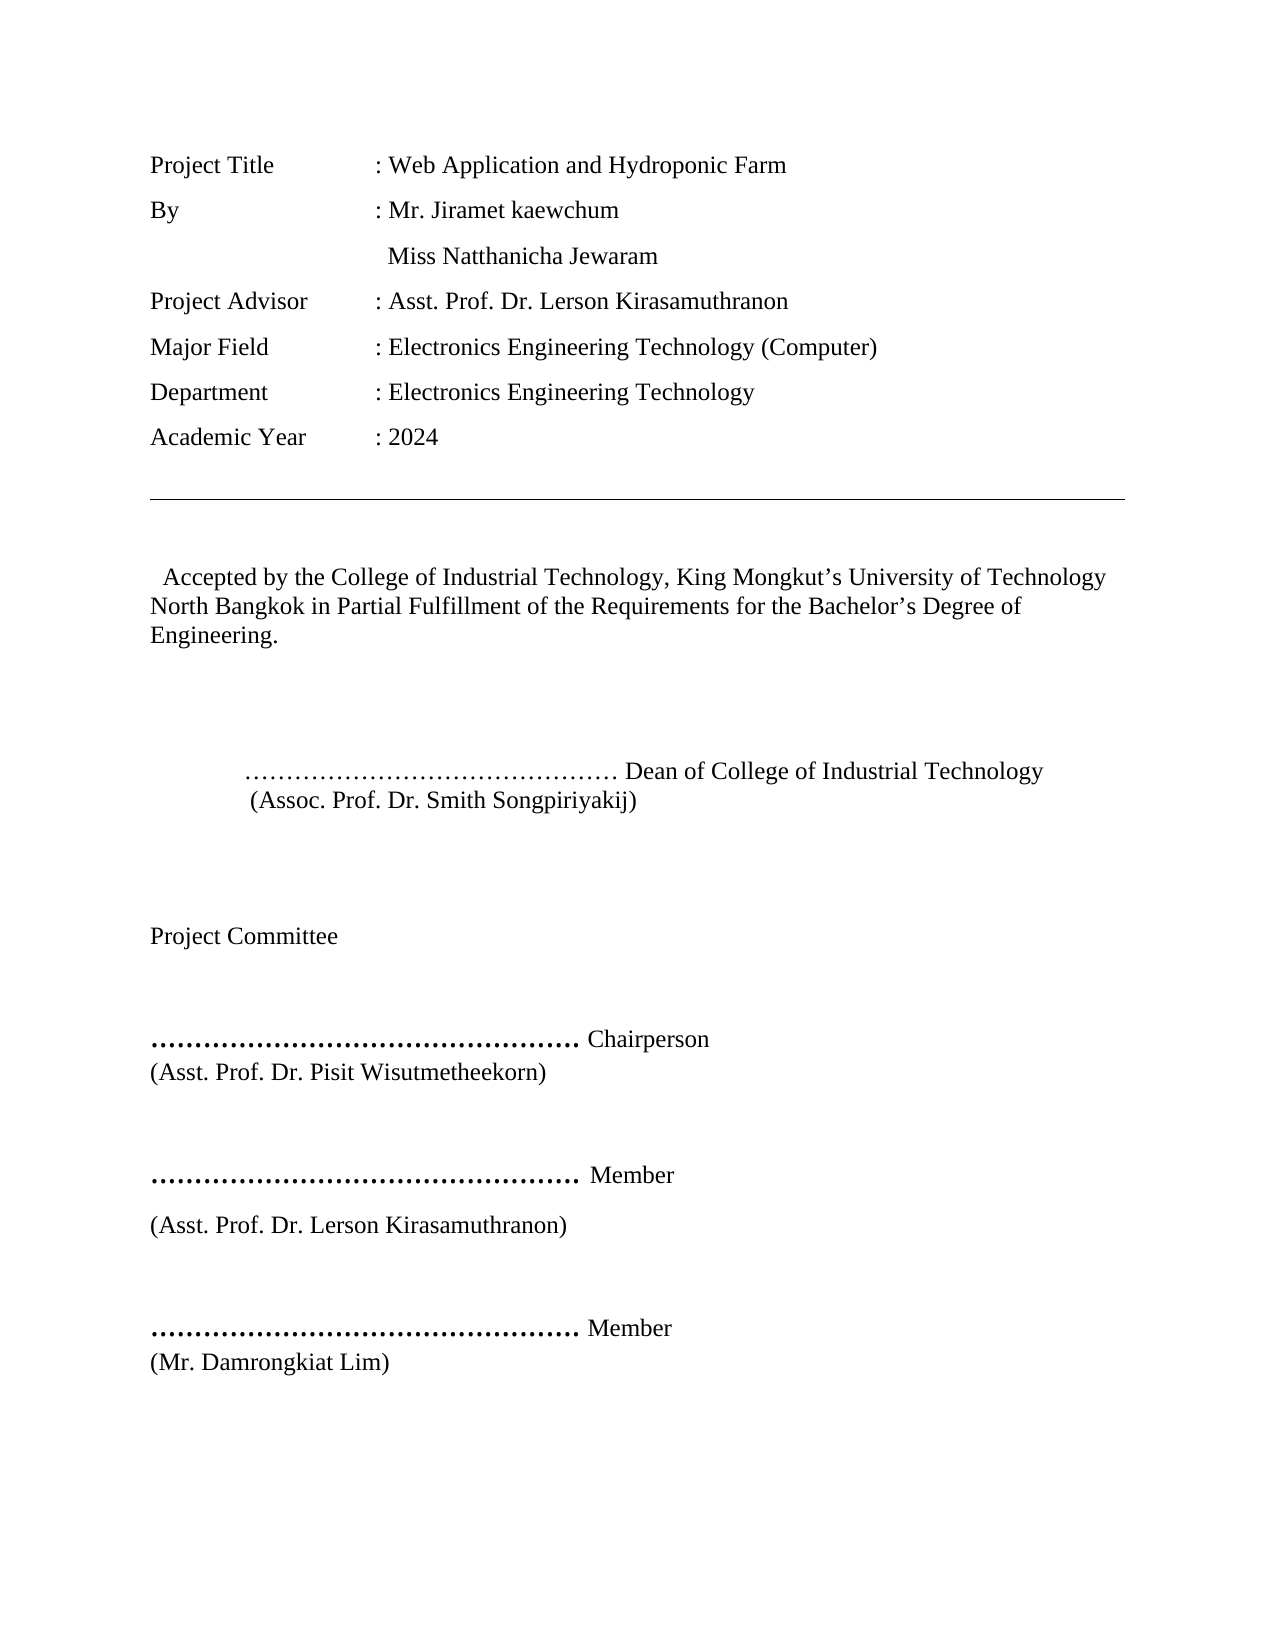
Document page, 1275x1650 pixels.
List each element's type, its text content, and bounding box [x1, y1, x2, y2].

text Miss Natthanicha Jewaram [300, 241, 1125, 269]
text Project Committee [150, 921, 1125, 950]
text …………………………………………. Chairperson (Asst. Prof. Dr. Pisit Wisutmetheekorn) [150, 1012, 1125, 1086]
text Major Field : Electronics Engineering Technology (Computer) [150, 332, 1125, 360]
text Project Advisor : Asst. Prof. Dr. Lerson Kirasamuthranon [150, 286, 1125, 315]
text Academic Year : 2024 [150, 422, 1125, 451]
text Accepted by the College of Industrial Technology, King Mongkut’s University of Technology North Bangkok in Partial Fulfillment of the Requirements for the Bachelor’s Degree of Engineering. [150, 562, 1125, 649]
text …………………………………………. Member (Mr. Damrongkiat Lim) [150, 1301, 1125, 1375]
text Department : Electronics Engineering Technology [150, 377, 1125, 406]
text Project Title : Web Application and Hydroponic Farm [150, 150, 1125, 179]
text ……………………………………… Dean of College of Industrial Technology (Assoc. Prof. Dr. Smith Songpiriyakij) [225, 756, 1125, 814]
text (Asst. Prof. Dr. Lerson Kirasamuthranon) [150, 1210, 1125, 1239]
text By : Mr. Jiramet kaewchum [150, 195, 1125, 224]
text …………………………………………. Member [150, 1148, 1125, 1194]
